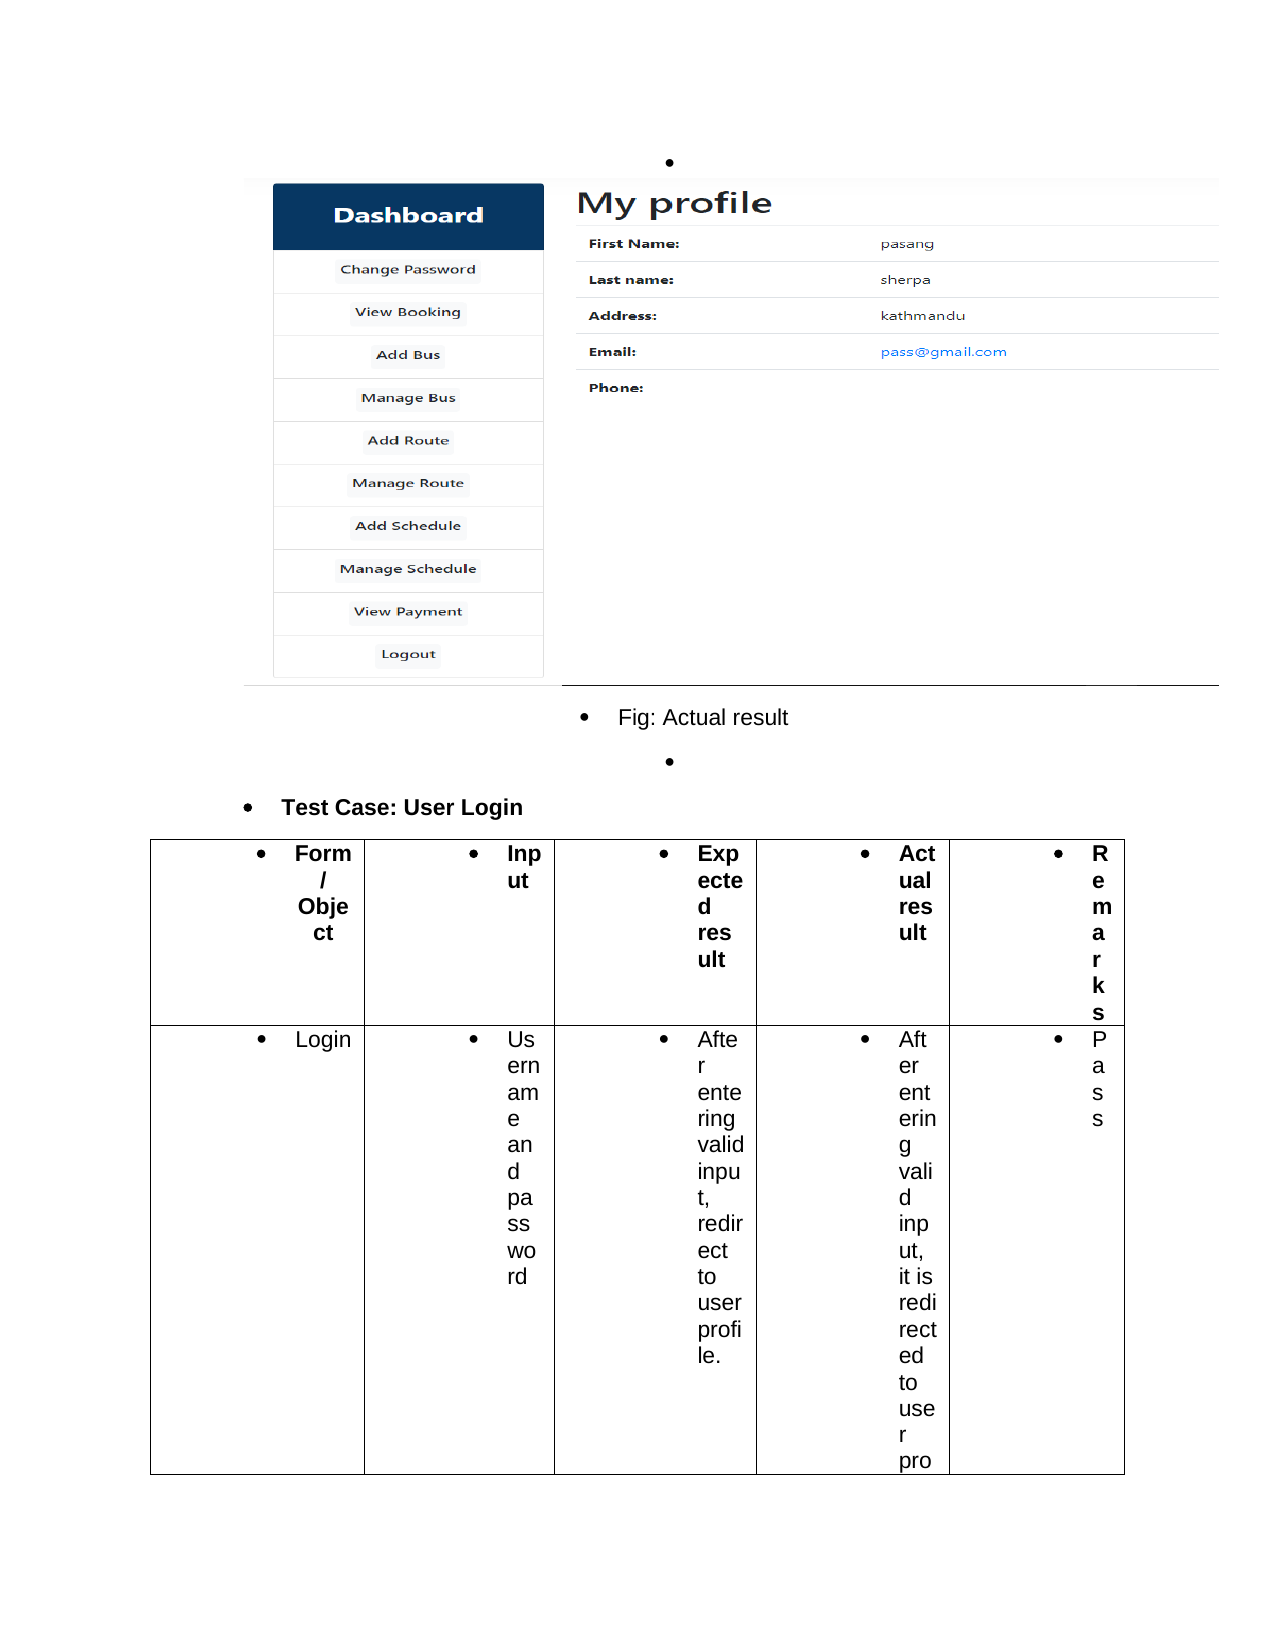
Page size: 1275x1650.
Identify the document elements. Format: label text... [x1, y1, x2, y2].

picture [243, 178, 1219, 686]
table_header Form/Object [151, 840, 364, 1025]
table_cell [555, 1026, 756, 1474]
text Fig: Actual result [244, 704, 1125, 730]
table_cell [365, 1026, 554, 1474]
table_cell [757, 1026, 949, 1474]
table_cell Pass [950, 1026, 1124, 1474]
text Test Case: User Login [244, 794, 1125, 821]
table_header Remarks [950, 840, 1124, 1025]
table_header Expected result [555, 840, 756, 1025]
table_header Input [365, 840, 554, 1025]
table_header Actual result [757, 840, 949, 1025]
table_cell Login [151, 1026, 364, 1474]
